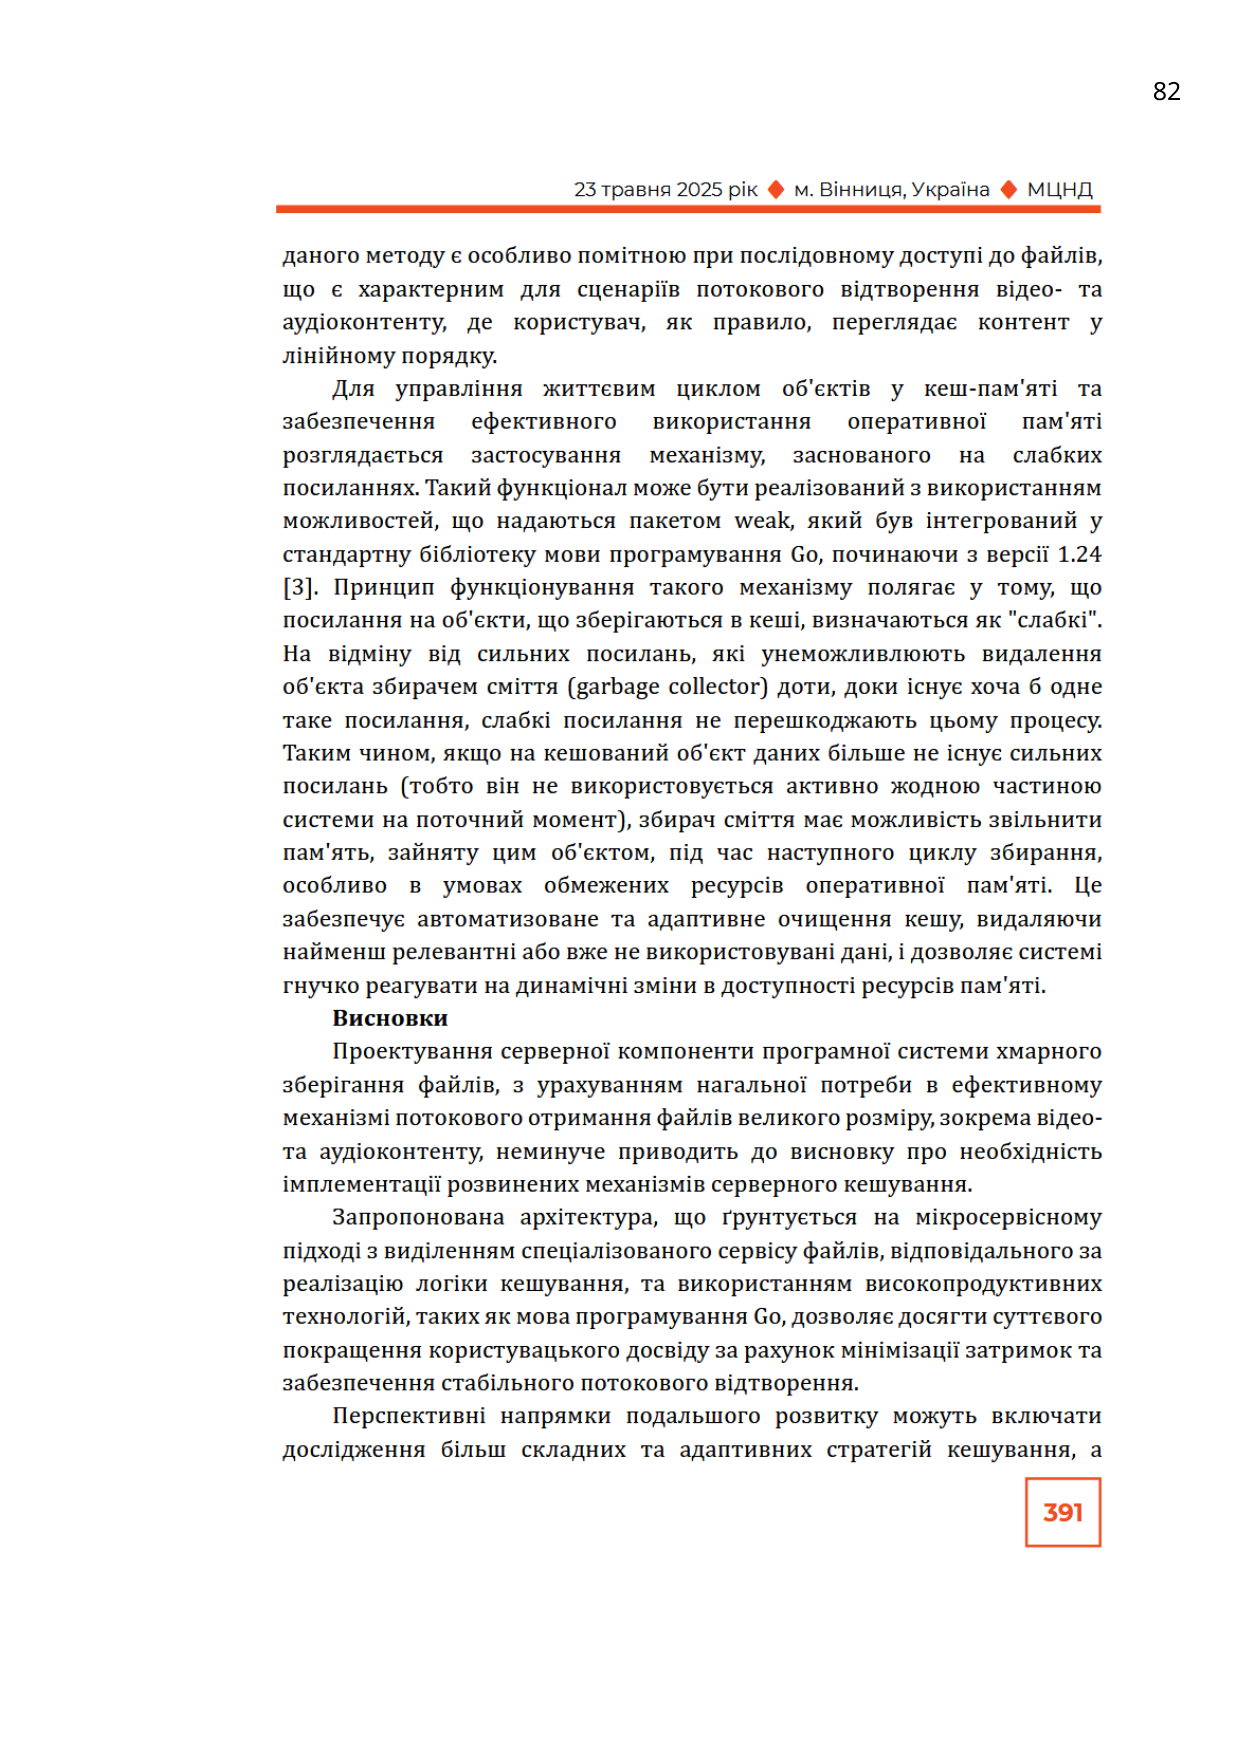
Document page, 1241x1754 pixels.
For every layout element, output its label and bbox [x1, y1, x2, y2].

picture [147, 118, 1182, 1588]
